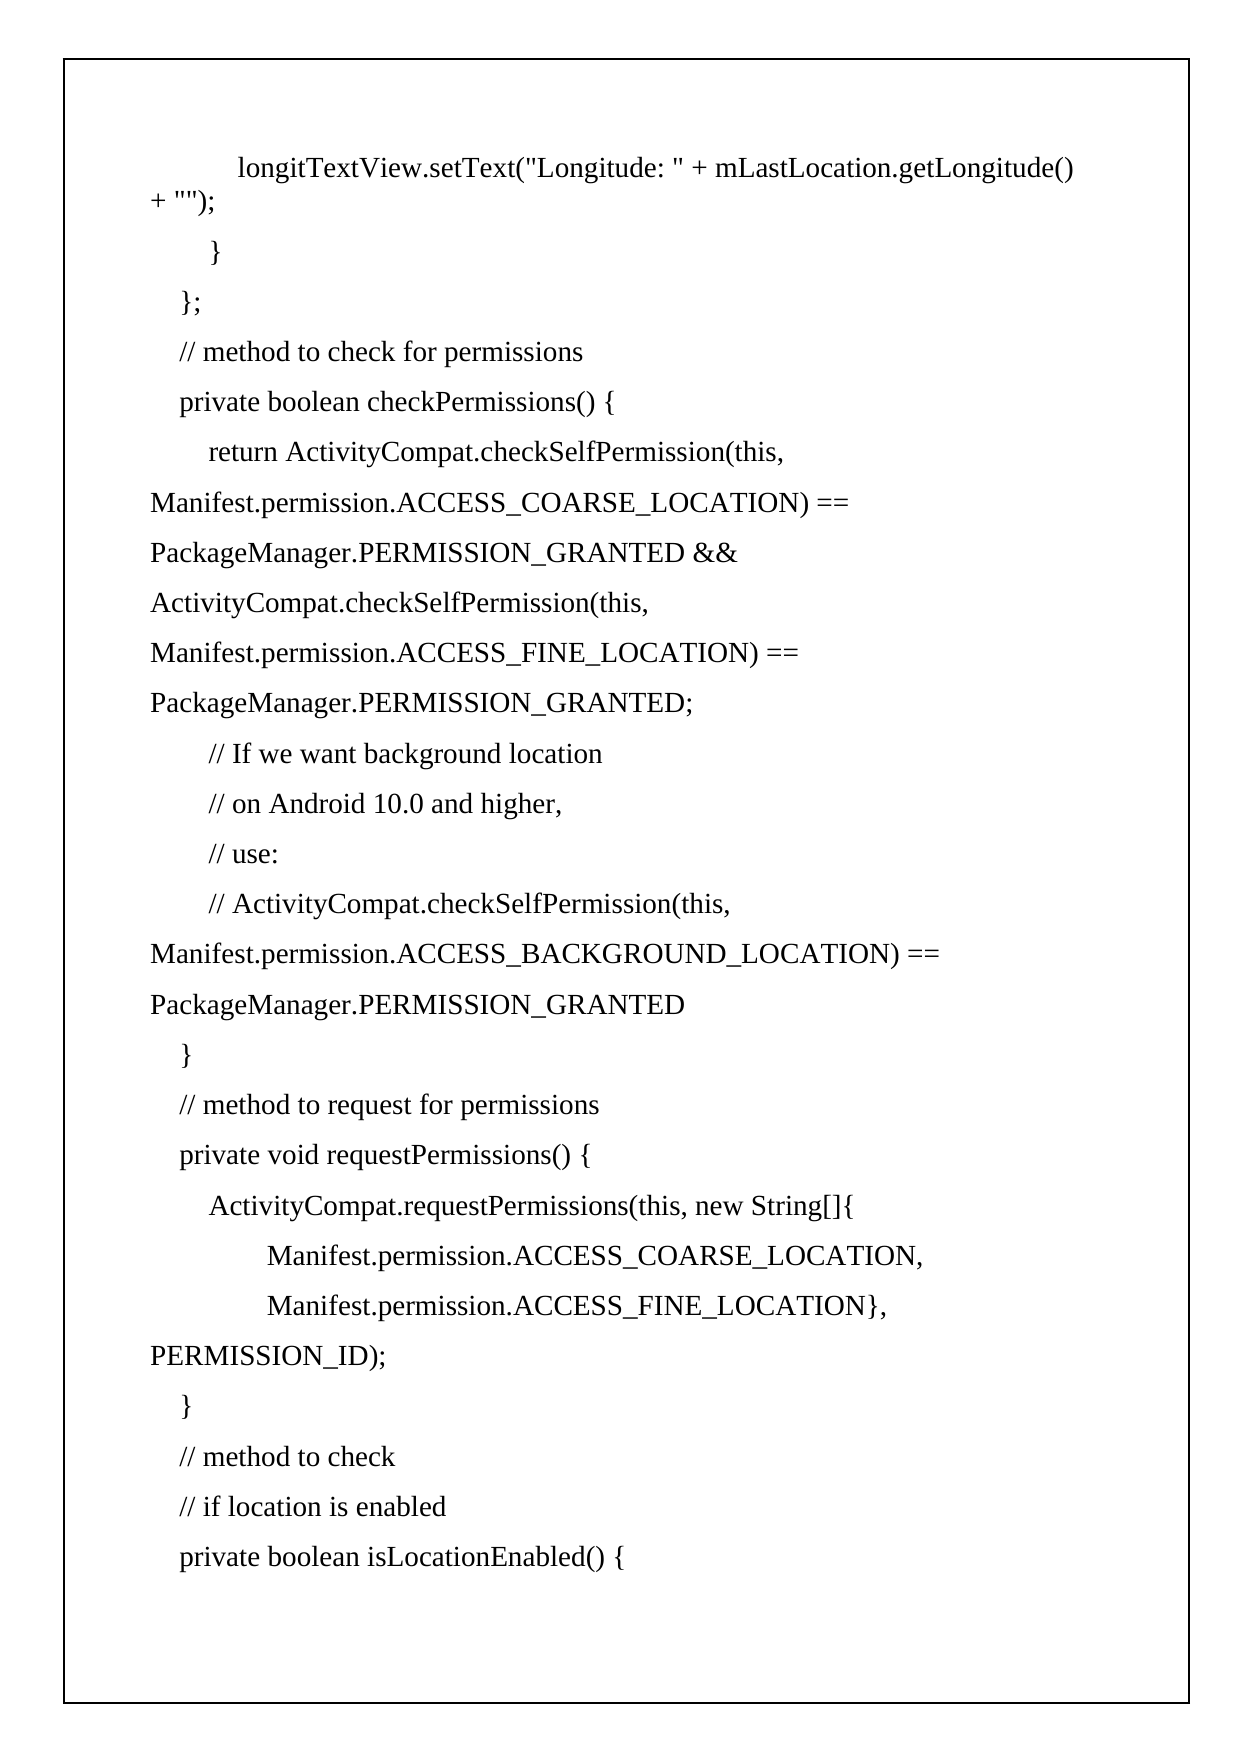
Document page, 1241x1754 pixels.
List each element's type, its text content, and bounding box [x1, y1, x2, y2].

text PackageManager.PERMISSION_GRANTED; [150, 686, 1090, 719]
text Manifest.permission.ACCESS_COARSE_LOCATION, [150, 1238, 1090, 1271]
text return ActivityCompat.checkSelfPermission(this, [150, 434, 1090, 468]
text longitTextView.setText("Longitude: " + mLastLocation.getLongitude() + ""); [150, 150, 1090, 217]
text // If we want background location [150, 736, 1090, 769]
text Manifest.permission.ACCESS_COARSE_LOCATION) == [150, 485, 1090, 518]
text Manifest.permission.ACCESS_FINE_LOCATION}, [150, 1288, 1090, 1322]
text // ActivityCompat.checkSelfPermission(this, [150, 886, 1090, 920]
text PackageManager.PERMISSION_GRANTED [150, 987, 1090, 1020]
text // method to check [150, 1439, 1090, 1472]
text private boolean checkPermissions() { [150, 384, 1090, 418]
text private void requestPermissions() { [150, 1137, 1090, 1171]
text private boolean isLocationEnabled() { [150, 1539, 1090, 1573]
text PERMISSION_ID); [150, 1338, 1090, 1372]
text }; [150, 284, 1090, 317]
text ActivityCompat.checkSelfPermission(this, [150, 585, 1090, 619]
text // method to request for permissions [150, 1087, 1090, 1121]
text // if location is enabled [150, 1489, 1090, 1522]
text ActivityCompat.requestPermissions(this, new String[]{ [150, 1188, 1090, 1221]
text } [150, 1388, 1090, 1422]
text Manifest.permission.ACCESS_FINE_LOCATION) == [150, 635, 1090, 669]
text Manifest.permission.ACCESS_BACKGROUND_LOCATION) == [150, 937, 1090, 970]
text } [150, 234, 1090, 267]
text // use: [150, 836, 1090, 870]
text // on Android 10.0 and higher, [150, 786, 1090, 819]
text // method to check for permissions [150, 334, 1090, 368]
text PackageManager.PERMISSION_GRANTED && [150, 535, 1090, 568]
text } [150, 1037, 1090, 1071]
